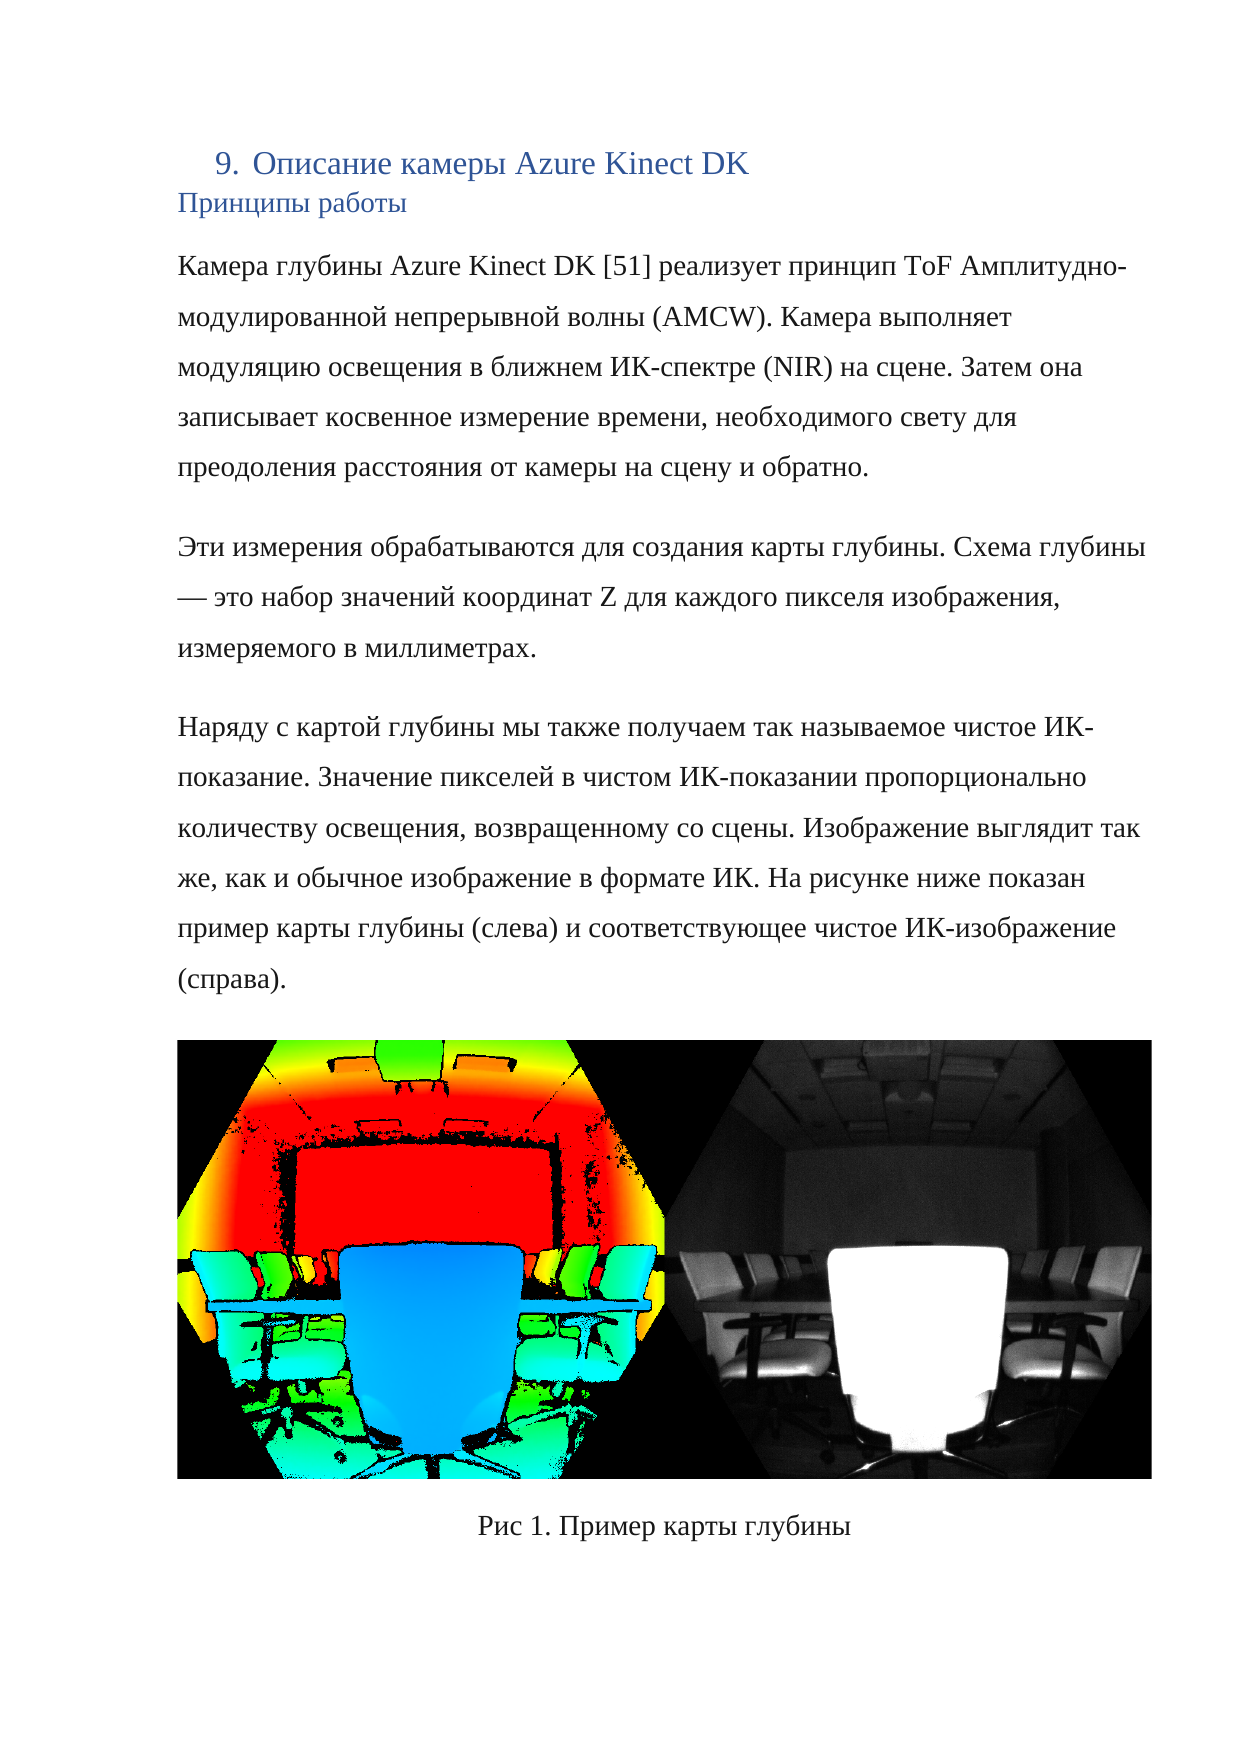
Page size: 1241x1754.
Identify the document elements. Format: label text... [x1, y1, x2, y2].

picture [177, 1040, 1152, 1479]
text Эти измерения обрабатываются для создания карты глубины. Схема глубины — это набор значений координат Z для каждого пикселя изображения, измеряемого в миллиметрах. [177, 529, 1152, 663]
subtitle Описание камеры Azure Kinect DK [215, 143, 1152, 181]
subtitle Принципы работы [177, 186, 1152, 219]
text Камера глубины Azure Kinect DK [51] реализует принцип ToF Амплитудно-модулированной непрерывной волны (AMCW). Камера выполняет модуляцию освещения в ближнем ИК-спектре (NIR) на сцене. Затем она записывает косвенное измерение времени, необходимого свету для преодоления расстояния от камеры на сцену и обратно. [177, 248, 1152, 483]
text Рис 1. Пример карты глубины [177, 1508, 1152, 1542]
text Наряду с картой глубины мы также получаем так называемое чистое ИК-показание. Значение пикселей в чистом ИК-показании пропорционально количеству освещения, возвращенному со сцены. Изображение выглядит так же, как и обычное изображение в формате ИК. На рисунке ниже показан пример карты глубины (слева) и соответствующее чистое ИК-изображение (справа). [177, 709, 1152, 994]
